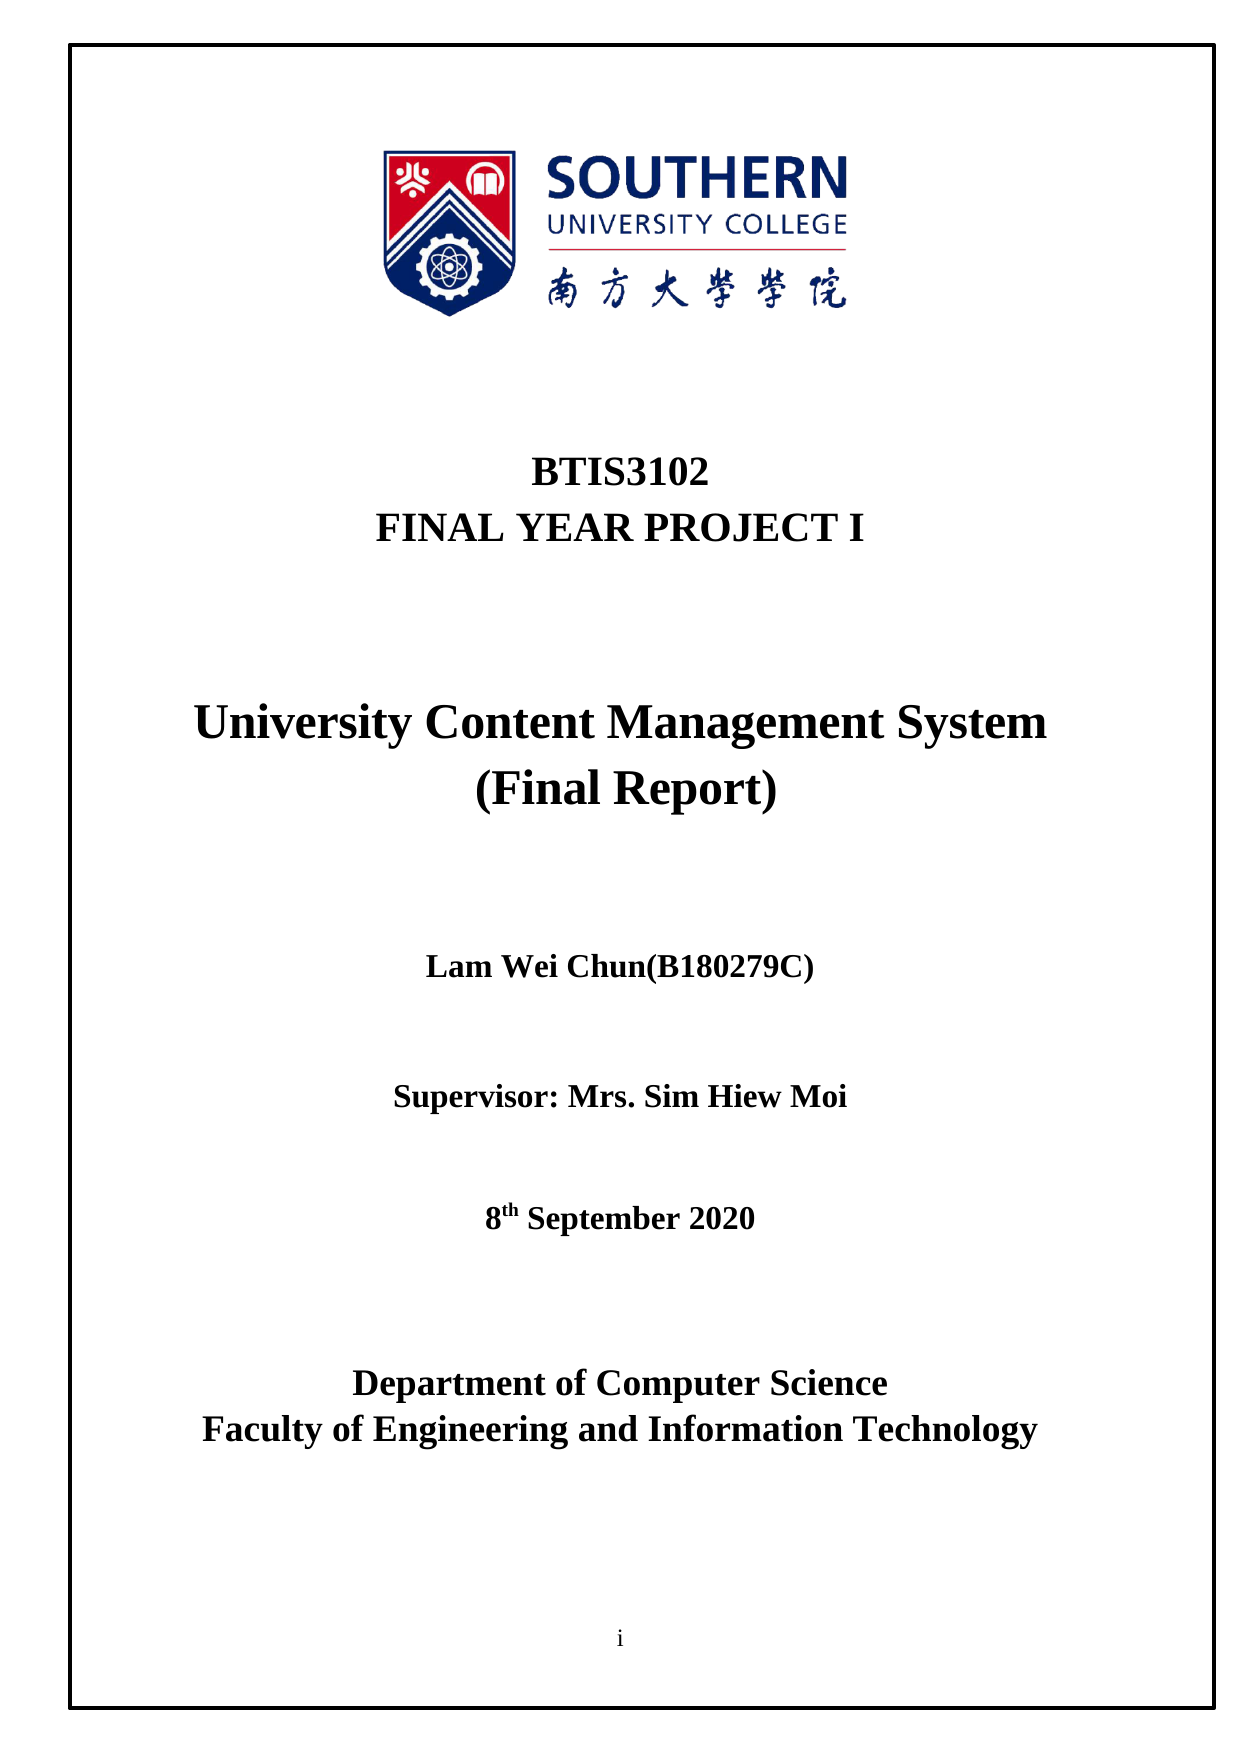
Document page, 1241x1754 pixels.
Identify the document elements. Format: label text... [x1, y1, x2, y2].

text (Final Report) [150, 758, 1090, 815]
text Faculty of Engineering and Information Technology [150, 1407, 1090, 1450]
picture [381, 150, 859, 323]
text University Content Management System [150, 692, 1090, 749]
text BTIS3102 [150, 447, 1090, 495]
text Supervisor: Mrs. Sim Hiew Moi [150, 1076, 1090, 1114]
text Lam Wei Chun(B180279C) [150, 946, 1090, 984]
text FINAL YEAR PROJECT I [150, 502, 1090, 550]
text 8th September 2020 [150, 1198, 1090, 1237]
text Department of Computer Science [150, 1360, 1090, 1403]
